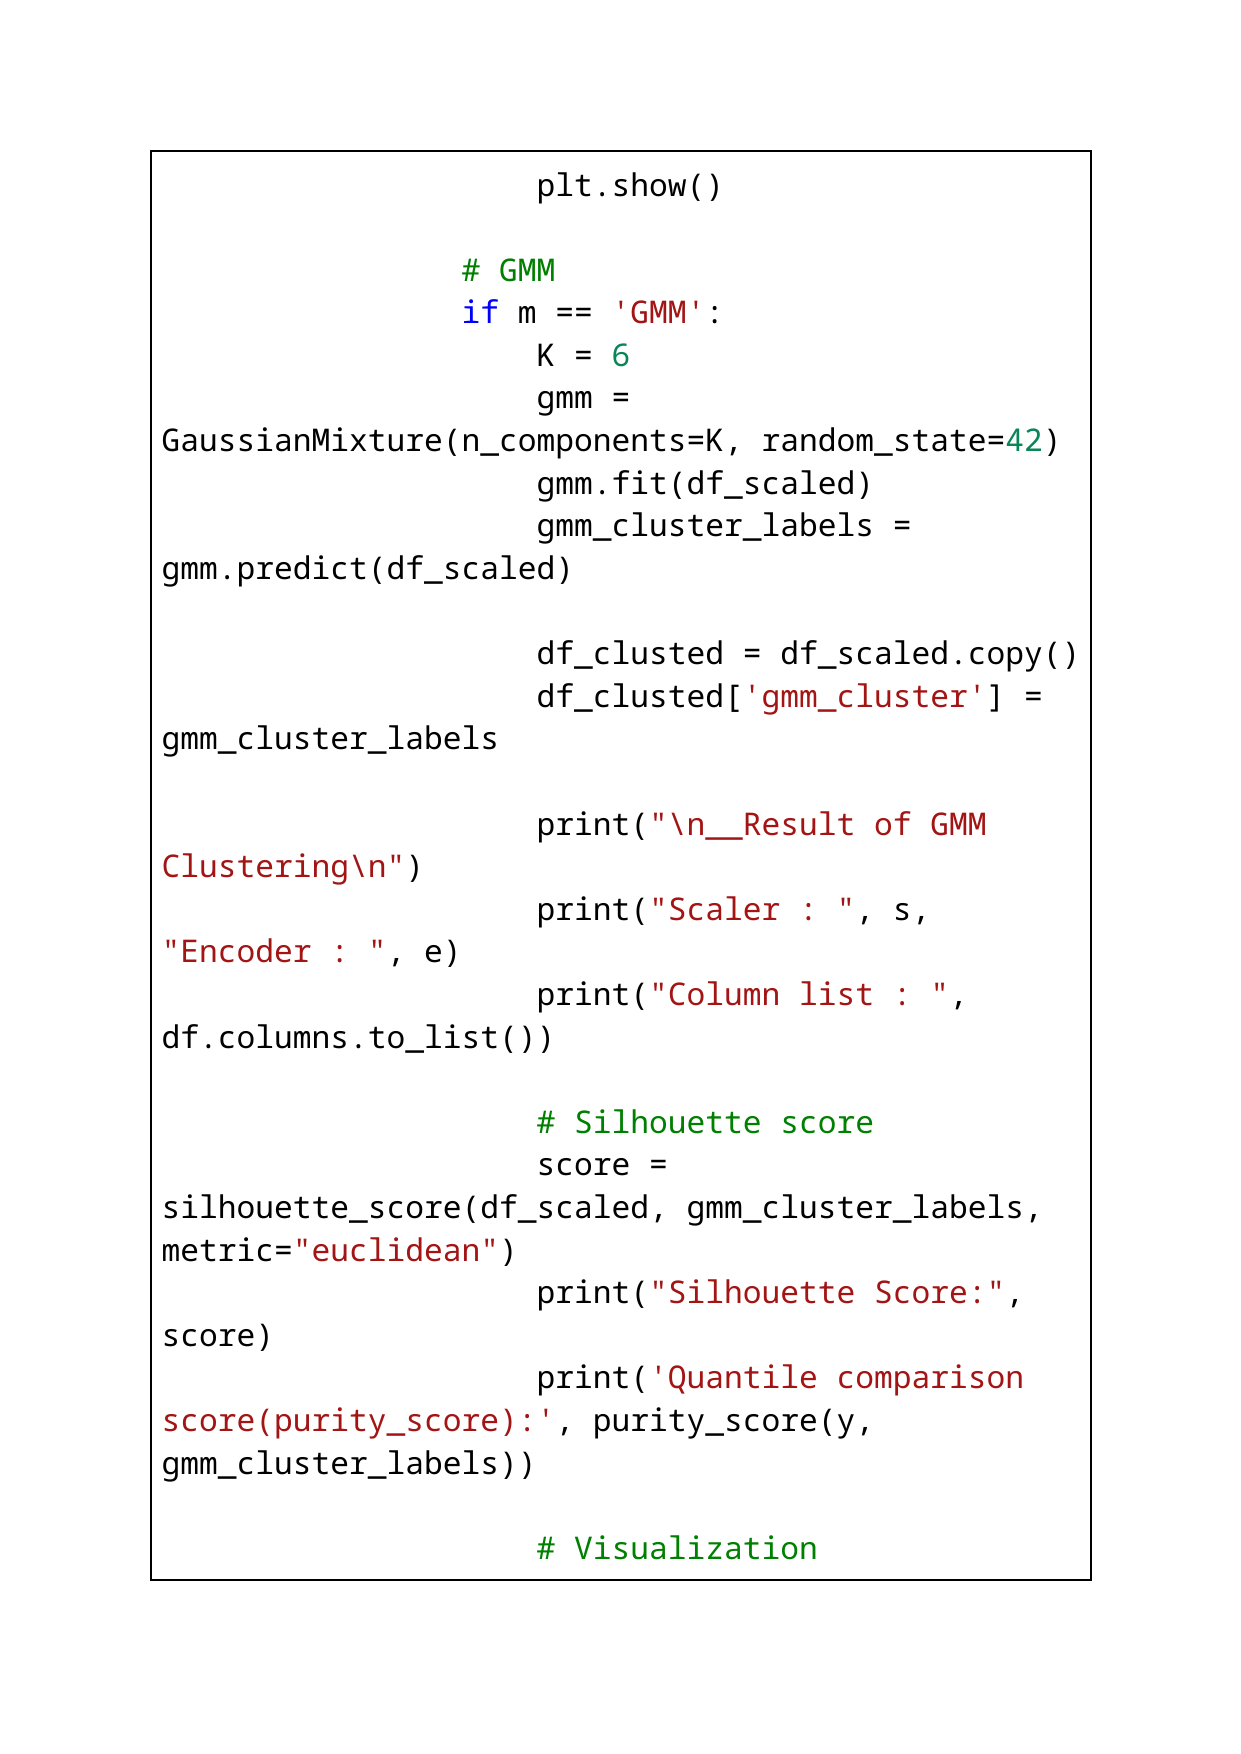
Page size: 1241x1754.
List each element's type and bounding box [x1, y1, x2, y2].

table_header [152, 152, 1090, 1579]
